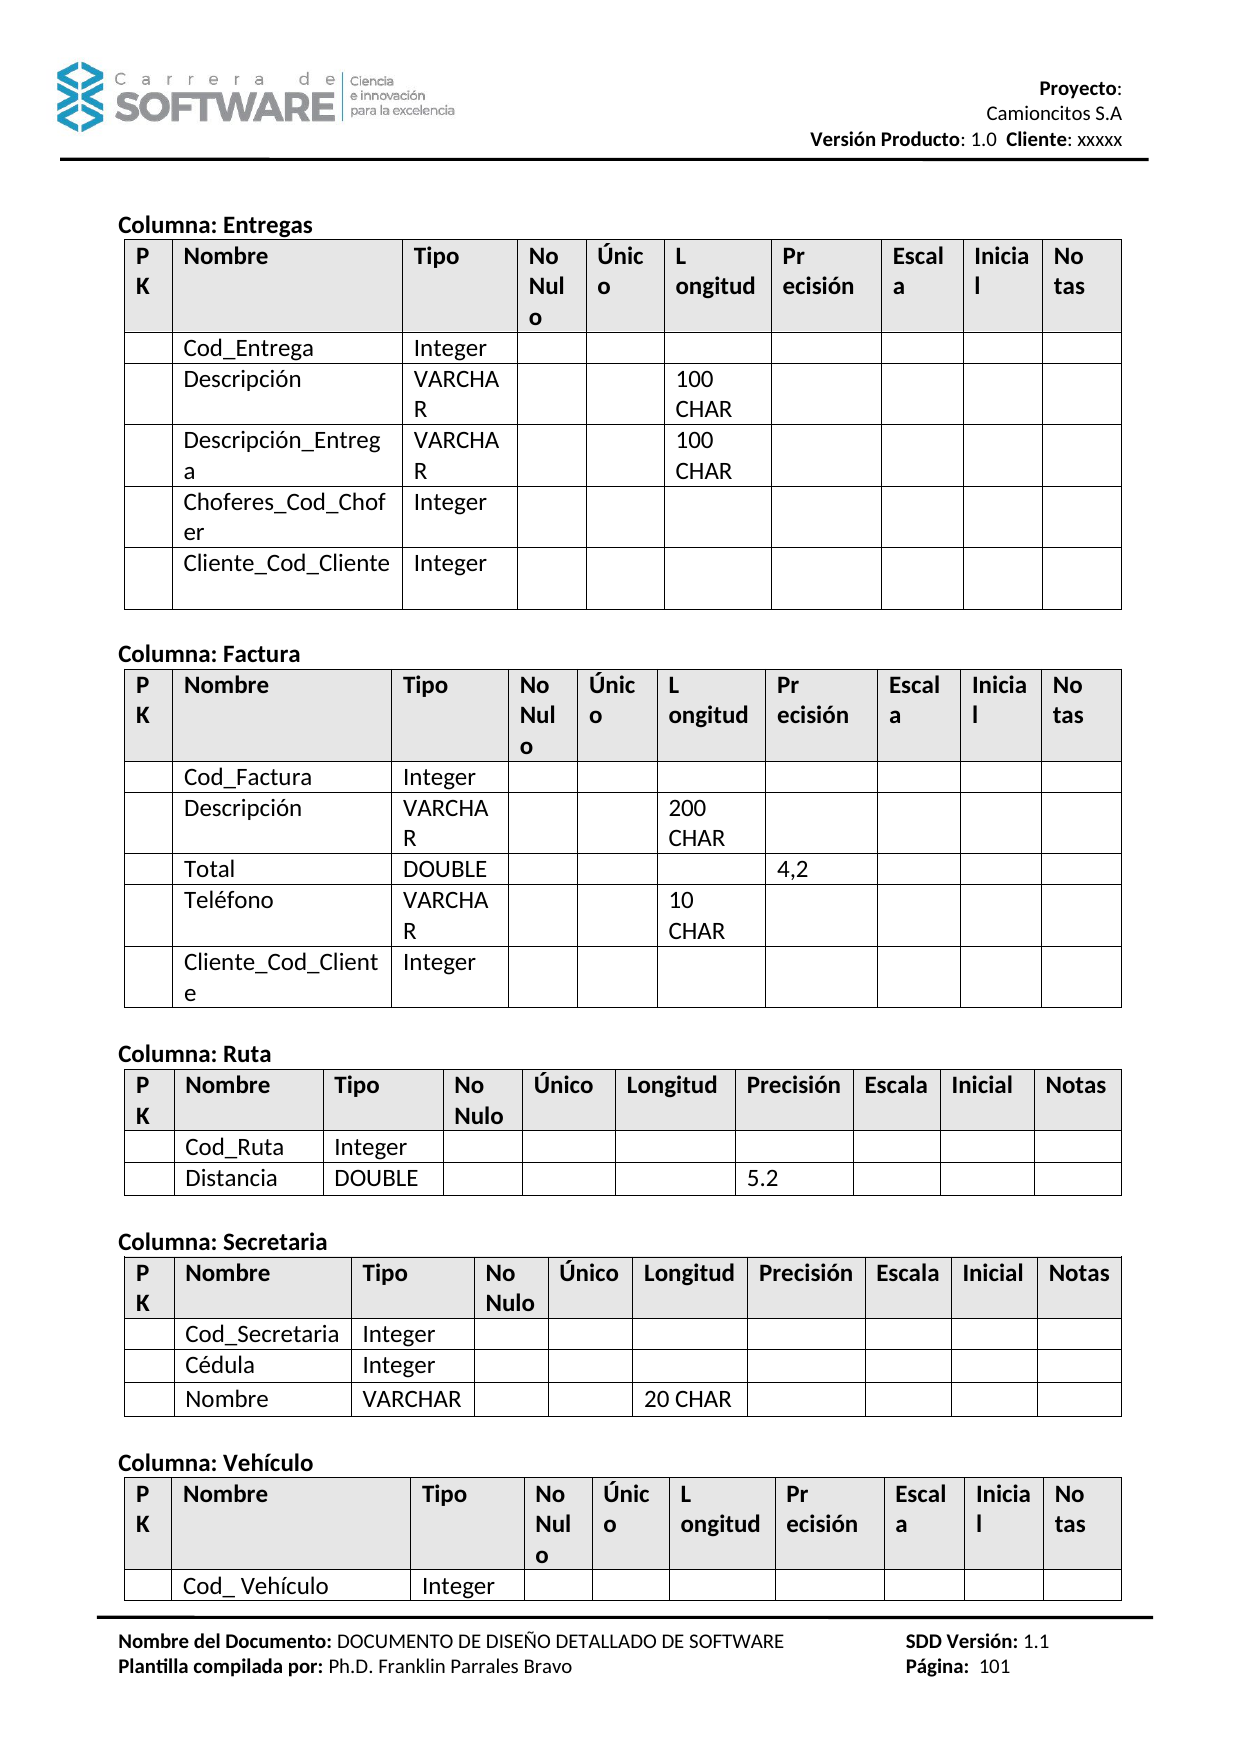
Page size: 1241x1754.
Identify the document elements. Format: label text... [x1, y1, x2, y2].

table_cell [882, 548, 963, 609]
table_cell [1043, 333, 1121, 362]
table_header Longitud [616, 1070, 735, 1130]
table_cell [475, 1350, 548, 1382]
table_cell [772, 487, 881, 547]
table_cell [965, 1570, 1043, 1600]
table_header Tipo [403, 240, 517, 331]
table_header Único [578, 670, 657, 761]
table_cell Descripción_Entrega [173, 425, 402, 486]
table_cell [1038, 1383, 1121, 1416]
table_header PK [125, 1070, 174, 1130]
table_cell Total [173, 854, 391, 884]
table_cell [587, 487, 664, 547]
table_cell [1042, 793, 1121, 853]
table_cell P [125, 1319, 174, 1349]
table_cell [885, 1570, 964, 1600]
table_cell DOUBLE [324, 1163, 443, 1195]
table_cell [878, 762, 960, 792]
table_cell [444, 1163, 522, 1195]
text Columna: Secretaria [118, 1226, 1122, 1256]
table_cell Cédula [175, 1350, 351, 1382]
table_cell P [125, 333, 172, 362]
table_header Escala [878, 670, 960, 761]
table_cell [878, 947, 960, 1007]
table_header Precisión [766, 670, 877, 761]
table_cell [766, 885, 877, 946]
table_header Longitud [658, 670, 765, 761]
table_header Nombre [175, 1070, 323, 1130]
table_cell [549, 1319, 632, 1349]
table_cell [866, 1350, 951, 1382]
table_cell [578, 885, 657, 946]
table_cell Cod_Entrega [173, 333, 402, 362]
table_cell [882, 364, 963, 424]
table_cell [587, 364, 664, 424]
table_cell [748, 1319, 865, 1349]
table_cell Integer [403, 548, 517, 609]
table_cell [878, 885, 960, 946]
table_header Notas [1038, 1258, 1121, 1318]
table_cell Integer [392, 762, 508, 792]
table_cell [964, 487, 1042, 547]
table_cell [518, 364, 586, 424]
table_cell Cliente_Cod_Cliente [173, 548, 402, 609]
table_cell [509, 947, 577, 1007]
table_cell Cod_ Vehículo [172, 1570, 410, 1600]
table_cell [961, 885, 1041, 946]
table_cell [523, 1163, 615, 1195]
table_cell [772, 425, 881, 486]
table_cell 20 CHAR [633, 1383, 747, 1416]
table_cell Nombre [175, 1383, 351, 1416]
table_cell VARCHAR [392, 793, 508, 853]
table_cell [748, 1383, 865, 1416]
table_cell Cod_Ruta [175, 1131, 323, 1161]
table_header No Nulo [475, 1258, 548, 1318]
table_cell [952, 1350, 1037, 1382]
table_header Nombre [173, 240, 402, 331]
table_header Inicial [965, 1478, 1043, 1569]
table_cell [961, 854, 1041, 884]
table_cell [125, 1350, 174, 1382]
table_cell [616, 1131, 735, 1161]
text Columna: Ruta [118, 1038, 1122, 1069]
table_cell [1038, 1350, 1121, 1382]
table_cell [1043, 425, 1121, 486]
table_cell [549, 1350, 632, 1382]
table_header Precisión [736, 1070, 853, 1130]
table_header No Nulo [444, 1070, 522, 1130]
table_header Único [549, 1258, 632, 1318]
table_cell [1042, 947, 1121, 1007]
table_cell [593, 1570, 669, 1600]
table_cell [748, 1350, 865, 1382]
table_cell [854, 1131, 940, 1161]
table_header Escala [885, 1478, 964, 1569]
table_cell [961, 947, 1041, 1007]
table_cell [633, 1350, 747, 1382]
table_cell [125, 425, 172, 486]
table_cell [941, 1163, 1034, 1195]
table_cell [952, 1383, 1037, 1416]
table_cell Cod_Secretaria [175, 1319, 351, 1349]
table_cell [518, 333, 586, 362]
table_cell Cliente_Cod_Cliente [173, 947, 391, 1007]
table_cell [523, 1131, 615, 1161]
table_cell [125, 487, 172, 547]
table_cell Descripción [173, 793, 391, 853]
table_cell Cod_Factura [173, 762, 391, 792]
table_header Único [593, 1478, 669, 1569]
table_cell [578, 762, 657, 792]
table_header No Nulo [518, 240, 586, 331]
table_header Único [587, 240, 664, 331]
table_cell [964, 425, 1042, 486]
table_cell [518, 425, 586, 486]
table_header Inicial [952, 1258, 1037, 1318]
table_cell [1042, 762, 1121, 792]
table_cell [1043, 487, 1121, 547]
table_header Longitud [665, 240, 771, 331]
table_cell [866, 1383, 951, 1416]
table_cell [125, 885, 172, 946]
table_header Tipo [392, 670, 508, 761]
table_cell [125, 947, 172, 1007]
table_cell [1043, 364, 1121, 424]
table_cell [578, 854, 657, 884]
table_cell [766, 762, 877, 792]
table_cell [509, 885, 577, 946]
table_cell VARCHAR [403, 425, 517, 486]
table_cell [509, 793, 577, 853]
table_cell [772, 364, 881, 424]
table_cell [549, 1383, 632, 1416]
table_header Precisión [748, 1258, 865, 1318]
table_header Tipo [324, 1070, 443, 1130]
table_cell [587, 425, 664, 486]
table_cell [878, 854, 960, 884]
table_cell [882, 487, 963, 547]
table_header Único [523, 1070, 615, 1130]
table_header Longitud [633, 1258, 747, 1318]
table_cell DOUBLE [392, 854, 508, 884]
text Columna: Vehículo [118, 1447, 1122, 1477]
table_header Inicial [941, 1070, 1034, 1130]
table_cell [882, 333, 963, 362]
table_cell [766, 947, 877, 1007]
table_cell Integer [352, 1319, 474, 1349]
table_cell [665, 487, 771, 547]
table_cell 200 CHAR [658, 793, 765, 853]
table_cell P [125, 1131, 174, 1161]
table_cell [509, 762, 577, 792]
table_cell 100 CHAR [665, 425, 771, 486]
table_header Nombre [173, 670, 391, 761]
table_cell P [125, 762, 172, 792]
table_cell [961, 793, 1041, 853]
table_cell VARCHAR [403, 364, 517, 424]
table_cell [125, 364, 172, 424]
table_header Nombre [172, 1478, 410, 1569]
table_header Tipo [411, 1478, 524, 1569]
table_cell [1044, 1570, 1121, 1600]
table_cell [670, 1570, 775, 1600]
table_cell P [125, 1570, 171, 1600]
text Columna: Factura [118, 638, 1122, 668]
table_header PK [125, 240, 172, 331]
table_cell [1035, 1131, 1121, 1161]
table_cell [578, 793, 657, 853]
table_cell [665, 548, 771, 609]
table_cell [633, 1319, 747, 1349]
table_cell [941, 1131, 1034, 1161]
table_cell [475, 1383, 548, 1416]
table_cell [964, 333, 1042, 362]
table_cell Integer [392, 947, 508, 1007]
table_cell 100 CHAR [665, 364, 771, 424]
table_header Escala [882, 240, 963, 331]
table_header No Nulo [525, 1478, 592, 1569]
table_cell [772, 333, 881, 362]
picture [46, 46, 461, 154]
table_cell [866, 1319, 951, 1349]
table_cell [854, 1163, 940, 1195]
table_cell [772, 548, 881, 609]
table_header Notas [1035, 1070, 1121, 1130]
table_cell [616, 1163, 735, 1195]
table_header Precisión [776, 1478, 884, 1569]
table_header Inicial [961, 670, 1041, 761]
table_cell Integer [324, 1131, 443, 1161]
table_cell [125, 854, 172, 884]
table_cell [1043, 548, 1121, 609]
table_header PK [125, 1258, 174, 1318]
table_header Notas [1043, 240, 1121, 331]
table_header Escala [866, 1258, 951, 1318]
table_cell [578, 947, 657, 1007]
table_header Notas [1042, 670, 1121, 761]
table_cell [665, 333, 771, 362]
table_cell Integer [352, 1350, 474, 1382]
table_cell Integer [403, 333, 517, 362]
table_cell [964, 364, 1042, 424]
table_cell [1042, 885, 1121, 946]
table_header Escala [854, 1070, 940, 1130]
table_cell [475, 1319, 548, 1349]
table_cell VARCHAR [352, 1383, 474, 1416]
table_cell [125, 793, 172, 853]
table_cell 10 CHAR [658, 885, 765, 946]
table_header Tipo [352, 1258, 474, 1318]
table_header No Nulo [509, 670, 577, 761]
table_cell [964, 548, 1042, 609]
table_cell [766, 793, 877, 853]
table_header Precisión [772, 240, 881, 331]
table_cell Descripción [173, 364, 402, 424]
table_cell Teléfono [173, 885, 391, 946]
table_cell Choferes_Cod_Chofer [173, 487, 402, 547]
text Columna: Entregas [118, 209, 1122, 239]
table_cell 5.2 [736, 1163, 853, 1195]
table_cell [125, 548, 172, 609]
table_cell [658, 762, 765, 792]
table_header Nombre [175, 1258, 351, 1318]
table_cell [587, 333, 664, 362]
table_cell [961, 762, 1041, 792]
table_cell Distancia [175, 1163, 323, 1195]
table_cell [509, 854, 577, 884]
table_cell Integer [403, 487, 517, 547]
table_cell [518, 487, 586, 547]
table_cell [525, 1570, 592, 1600]
table_cell [587, 548, 664, 609]
table_header Notas [1044, 1478, 1121, 1569]
table_cell [736, 1131, 853, 1161]
table_cell [125, 1383, 174, 1416]
table_header Inicial [964, 240, 1042, 331]
table_cell [882, 425, 963, 486]
table_cell Integer [411, 1570, 524, 1600]
table_cell [658, 854, 765, 884]
table_cell [1042, 854, 1121, 884]
table_cell [444, 1131, 522, 1161]
table_header PK [125, 1478, 171, 1569]
table_cell [1035, 1163, 1121, 1195]
table_cell [776, 1570, 884, 1600]
table_cell [125, 1163, 174, 1195]
table_cell [952, 1319, 1037, 1349]
table_header PK [125, 670, 172, 761]
table_cell [658, 947, 765, 1007]
table_cell [518, 548, 586, 609]
table_cell VARCHAR [392, 885, 508, 946]
table_cell [1038, 1319, 1121, 1349]
table_cell [878, 793, 960, 853]
table_cell 4,2 [766, 854, 877, 884]
table_header Longitud [670, 1478, 775, 1569]
